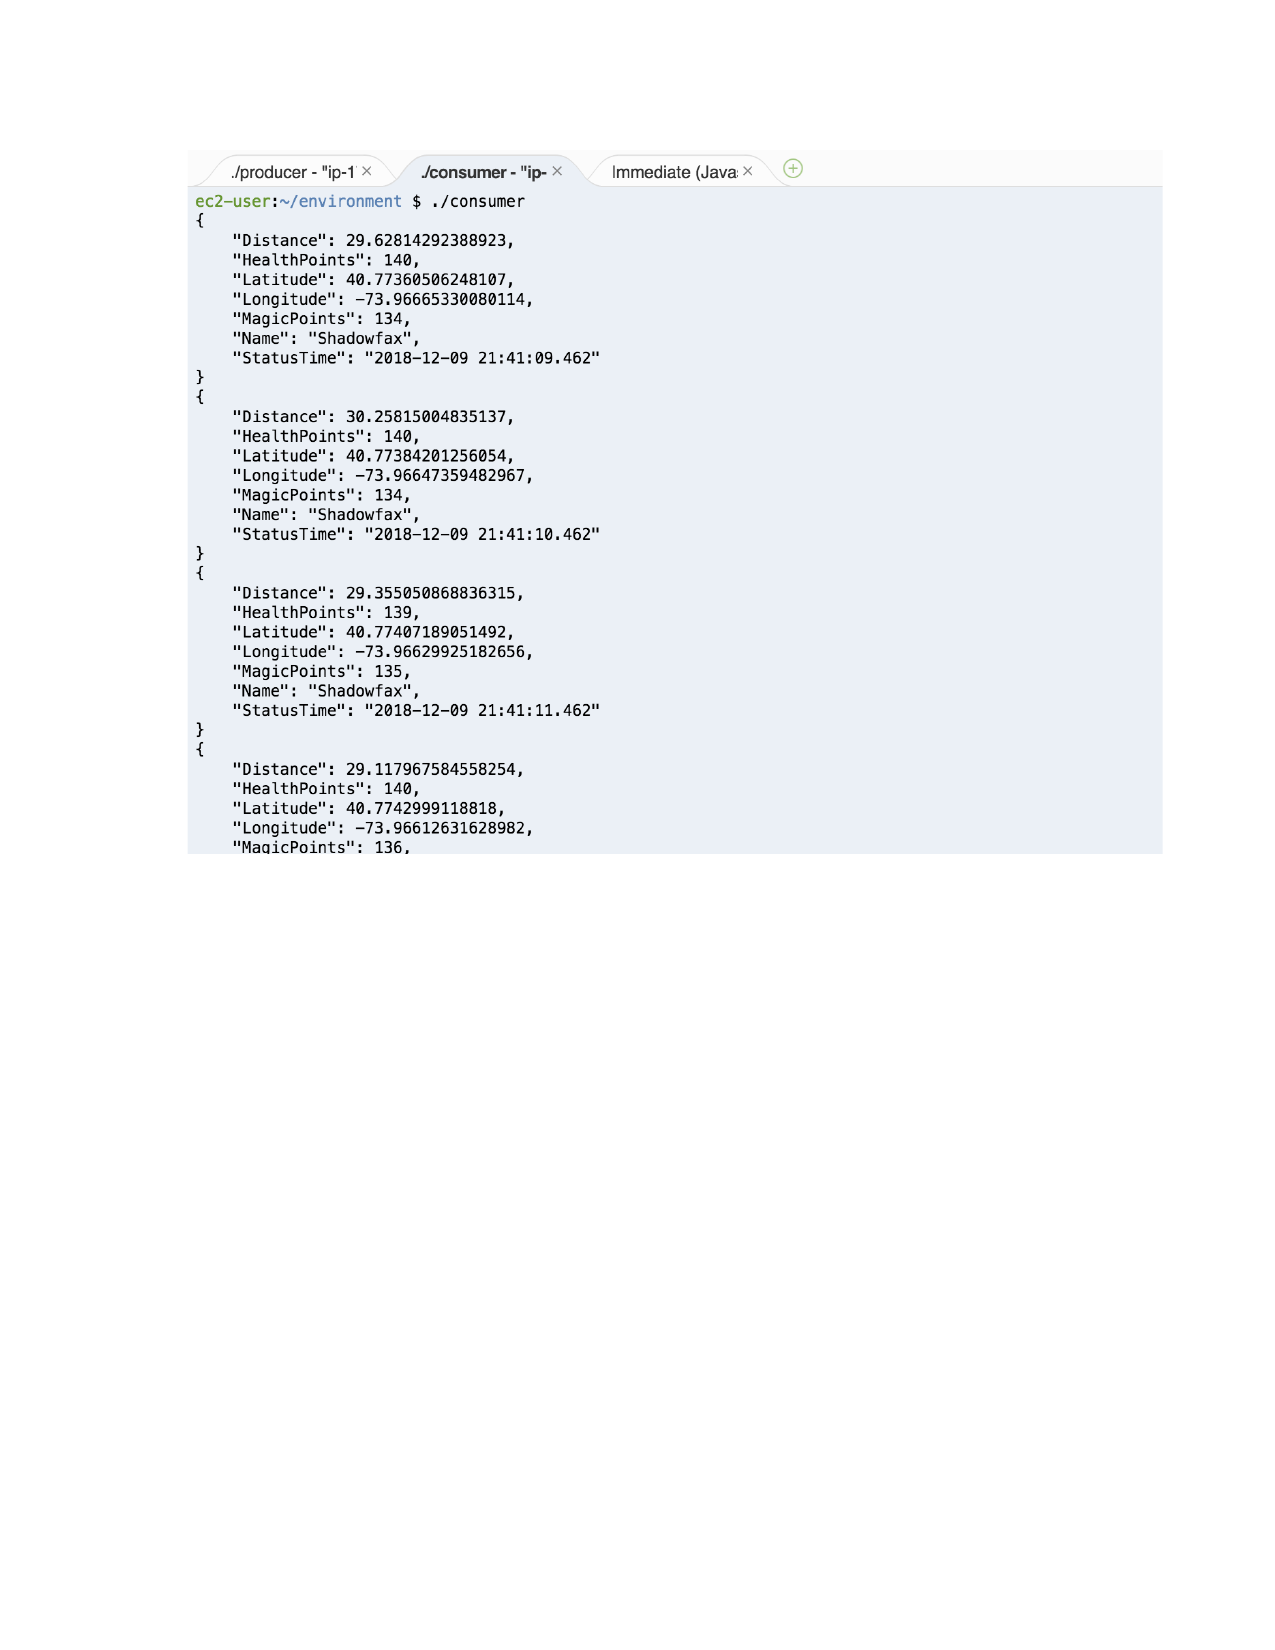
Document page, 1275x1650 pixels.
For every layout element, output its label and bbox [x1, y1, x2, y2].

picture [187, 150, 1163, 854]
